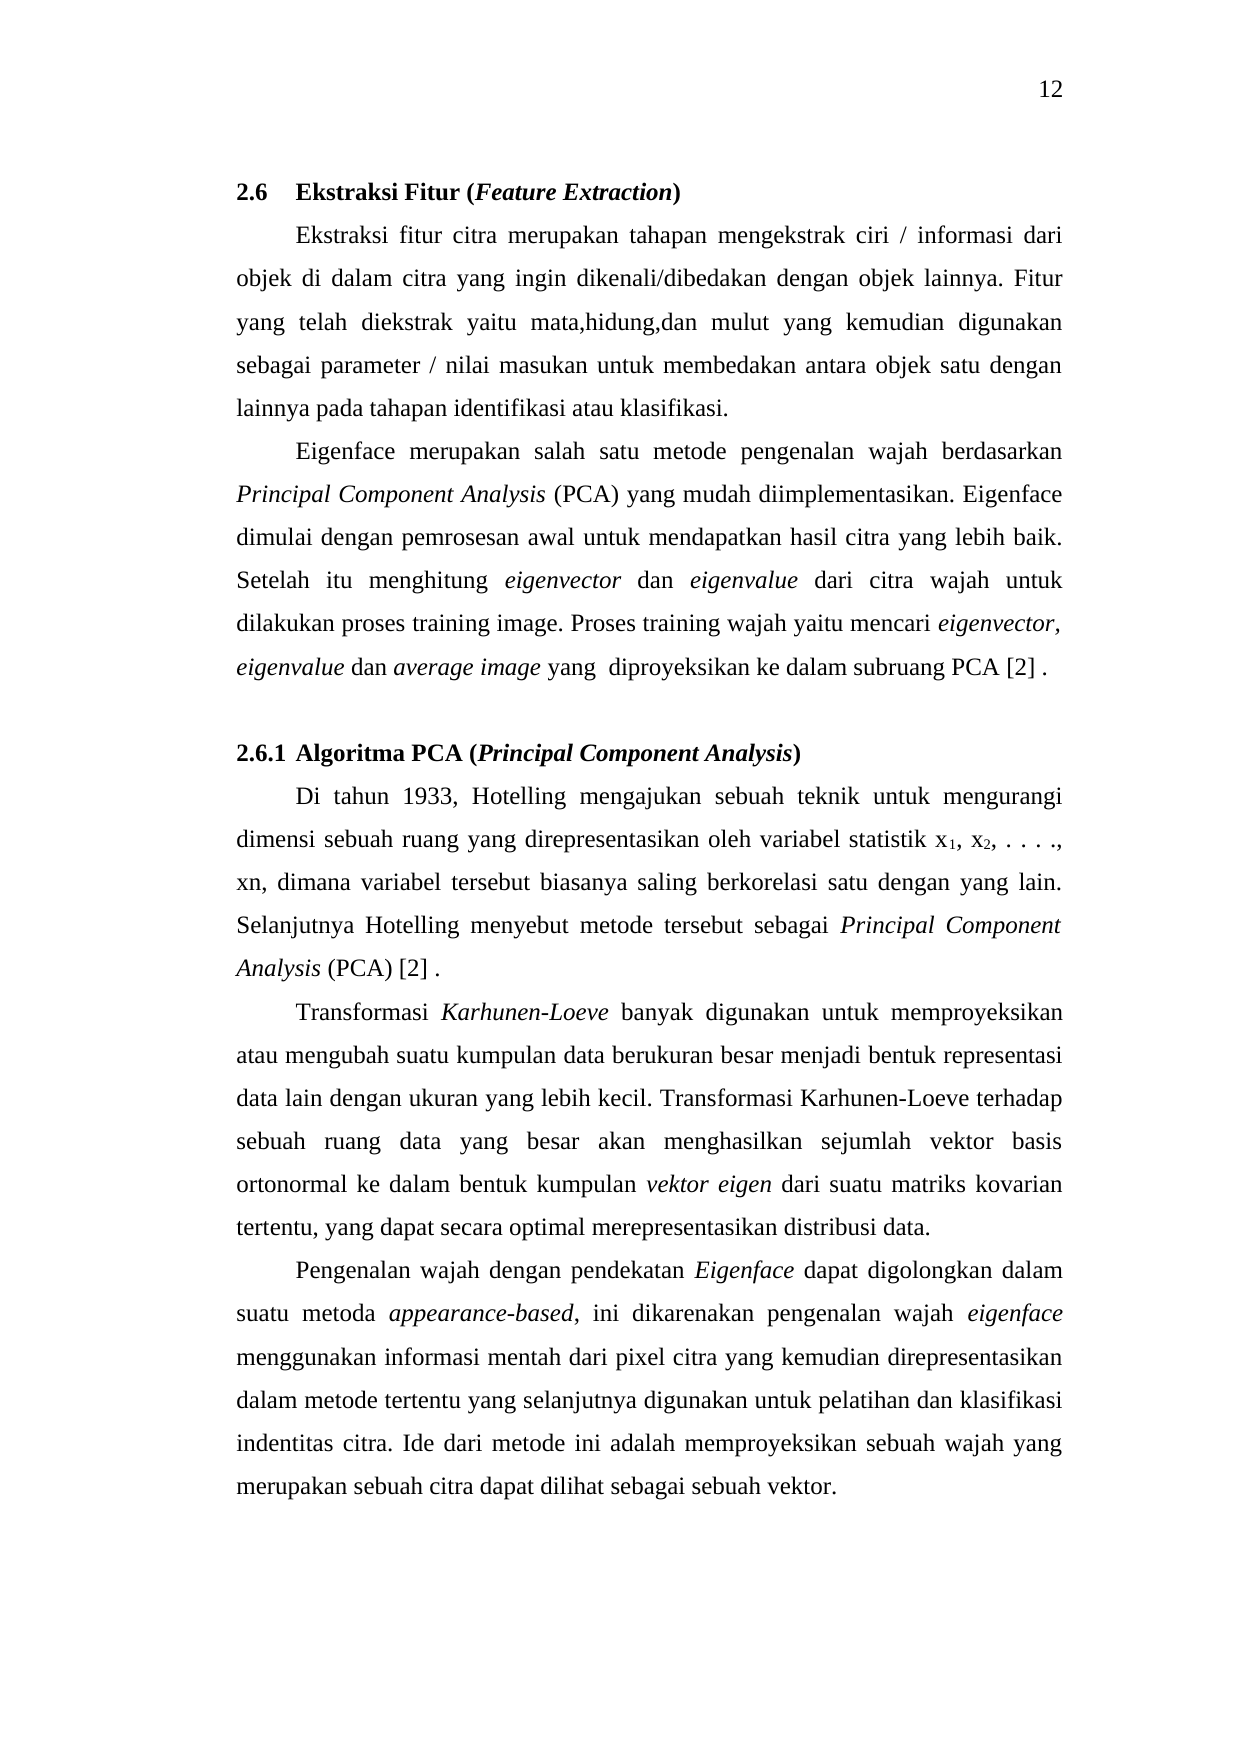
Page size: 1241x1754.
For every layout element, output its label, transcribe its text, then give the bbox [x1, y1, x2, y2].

subtitle Ekstraksi Fitur (Feature Extraction) [236, 177, 1063, 206]
text Eigenface merupakan salah satu metode pengenalan wajah berdasarkan Principal Component Analysis (PCA) yang mudah diimplementasikan. Eigenface dimulai dengan pemrosesan awal untuk mendapatkan hasil citra yang lebih baik. Setelah itu menghitung eigenvector dan eigenvalue dari citra wajah untuk dilakukan proses training image. Proses training wajah yaitu mencari eigenvector, eigenvalue dan average image yang diproyeksikan ke dalam subruang PCA [2] . [236, 436, 1063, 680]
text Ekstraksi fitur citra merupakan tahapan mengekstrak ciri / informasi dari objek di dalam citra yang ingin dikenali/dibedakan dengan objek lainnya. Fitur yang telah diekstrak yaitu mata,hidung,dan mulut yang kemudian digunakan sebagai parameter / nilai masukan untuk membedakan antara objek satu dengan lainnya pada tahapan identifikasi atau klasifikasi. [236, 220, 1063, 422]
text Di tahun 1933, Hotelling mengajukan sebuah teknik untuk mengurangi dimensi sebuah ruang yang direpresentasikan oleh variabel statistik x1, x2, . . . ., xn, dimana variabel tersebut biasanya saling berkorelasi satu dengan yang lain. Selanjutnya Hotelling menyebut metode tersebut sebagai Principal Component Analysis (PCA) [2] . [236, 781, 1063, 982]
text Pengenalan wajah dengan pendekatan Eigenface dapat digolongkan dalam suatu metoda appearance-based, ini dikarenakan pengenalan wajah eigenface menggunakan informasi mentah dari pixel citra yang kemudian direpresentasikan dalam metode tertentu yang selanjutnya digunakan untuk pelatihan dan klasifikasi indentitas citra. Ide dari metode ini adalah memproyeksikan sebuah wajah yang merupakan sebuah citra dapat dilihat sebagai sebuah vektor. [236, 1255, 1063, 1500]
text Transformasi Karhunen-Loeve banyak digunakan untuk memproyeksikan atau mengubah suatu kumpulan data berukuran besar menjadi bentuk representasi data lain dengan ukuran yang lebih kecil. Transformasi Karhunen-Loeve terhadap sebuah ruang data yang besar akan menghasilkan sejumlah vektor basis ortonormal ke dalam bentuk kumpulan vektor eigen dari suatu matriks kovarian tertentu, yang dapat secara optimal merepresentasikan distribusi data. [236, 997, 1063, 1241]
list Algoritma PCA (Principal Component Analysis) [236, 738, 1063, 767]
